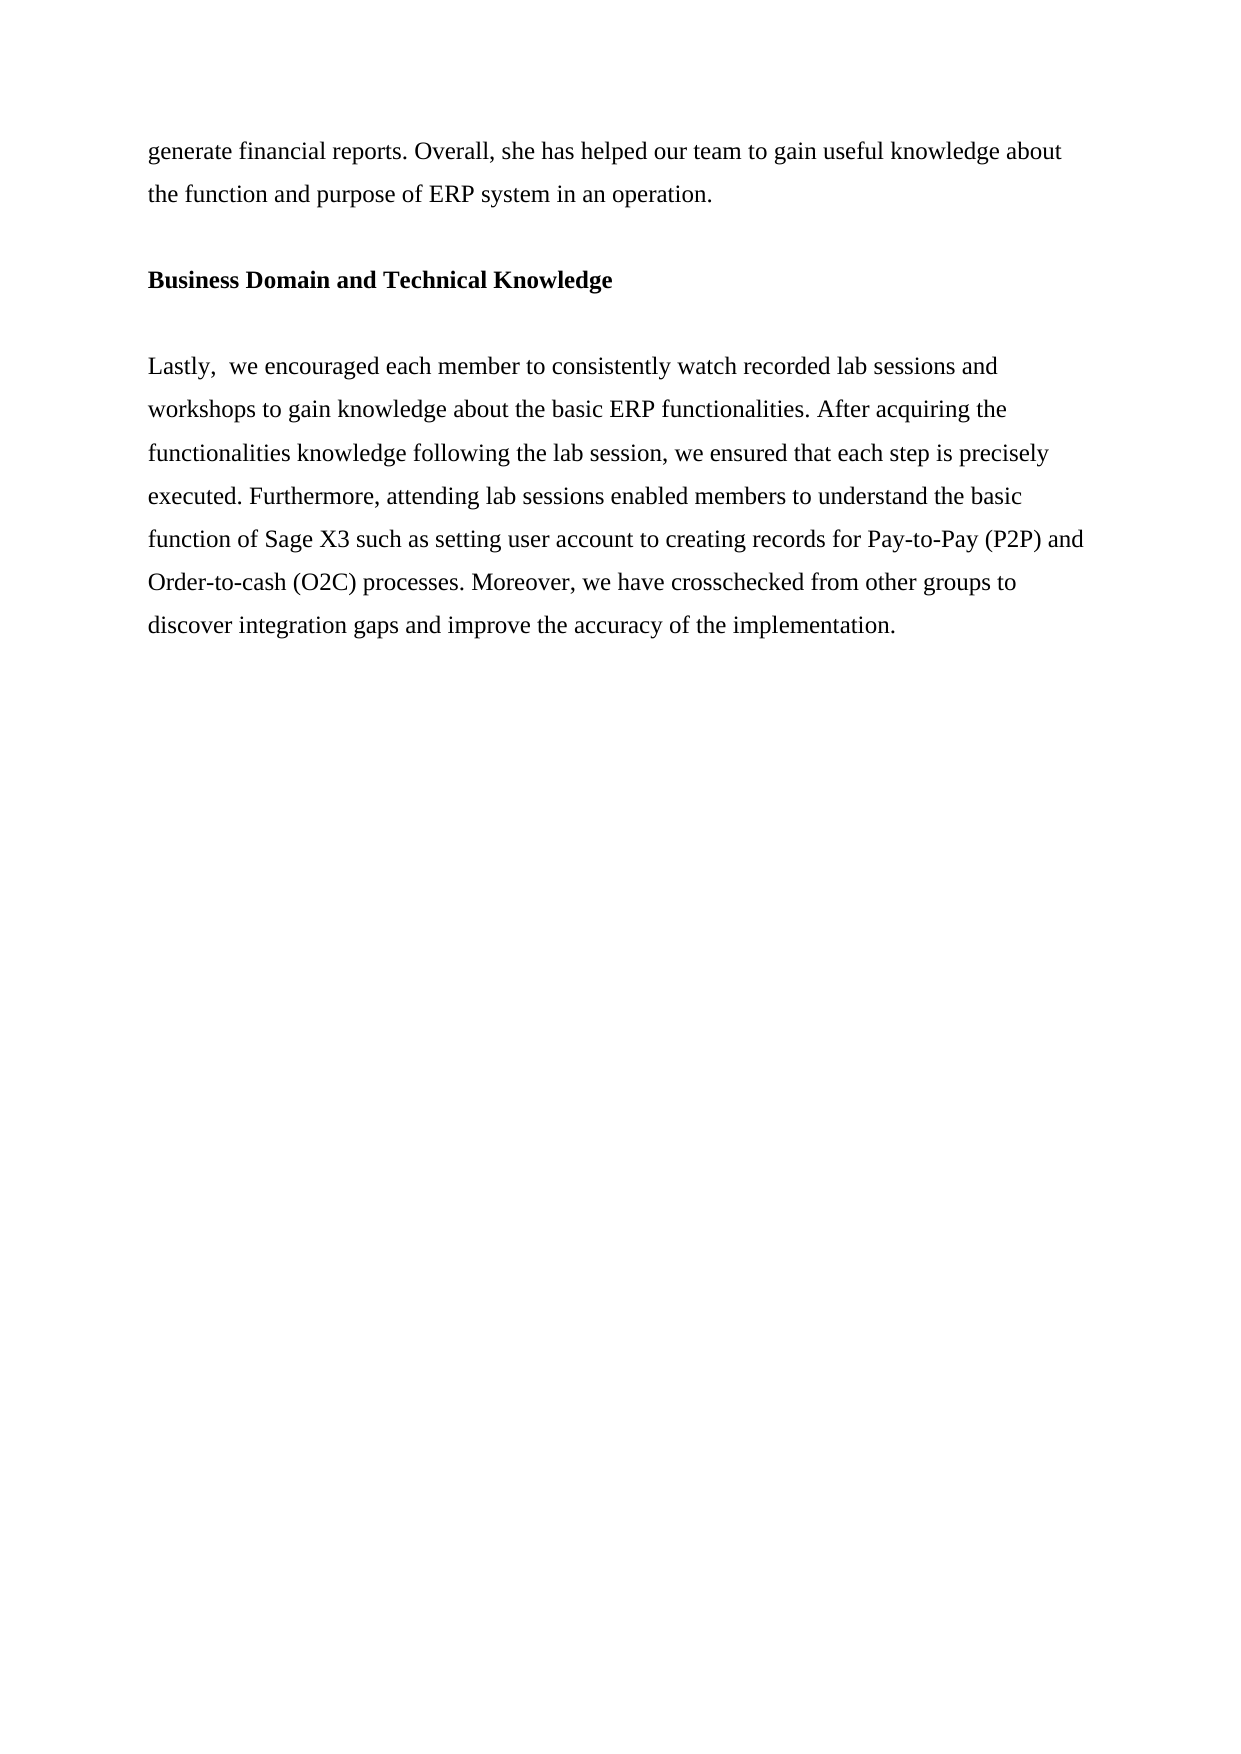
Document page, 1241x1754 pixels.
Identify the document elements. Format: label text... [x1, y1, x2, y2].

text Business Domain and Technical Knowledge [148, 265, 1093, 294]
text Lastly, we encouraged each member to consistently watch recorded lab sessions and workshops to gain knowledge about the basic ERP functionalities. After acquiring the functionalities knowledge following the lab session, we ensured that each step is precisely executed. Furthermore, attending lab sessions enabled members to understand the basic function of Sage X3 such as setting user account to creating records for Pay-to-Pay (P2P) and Order-to-cash (O2C) processes. Moreover, we have crosschecked from other groups to discover integration gaps and improve the accuracy of the implementation. [148, 351, 1093, 639]
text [148, 136, 1093, 208]
